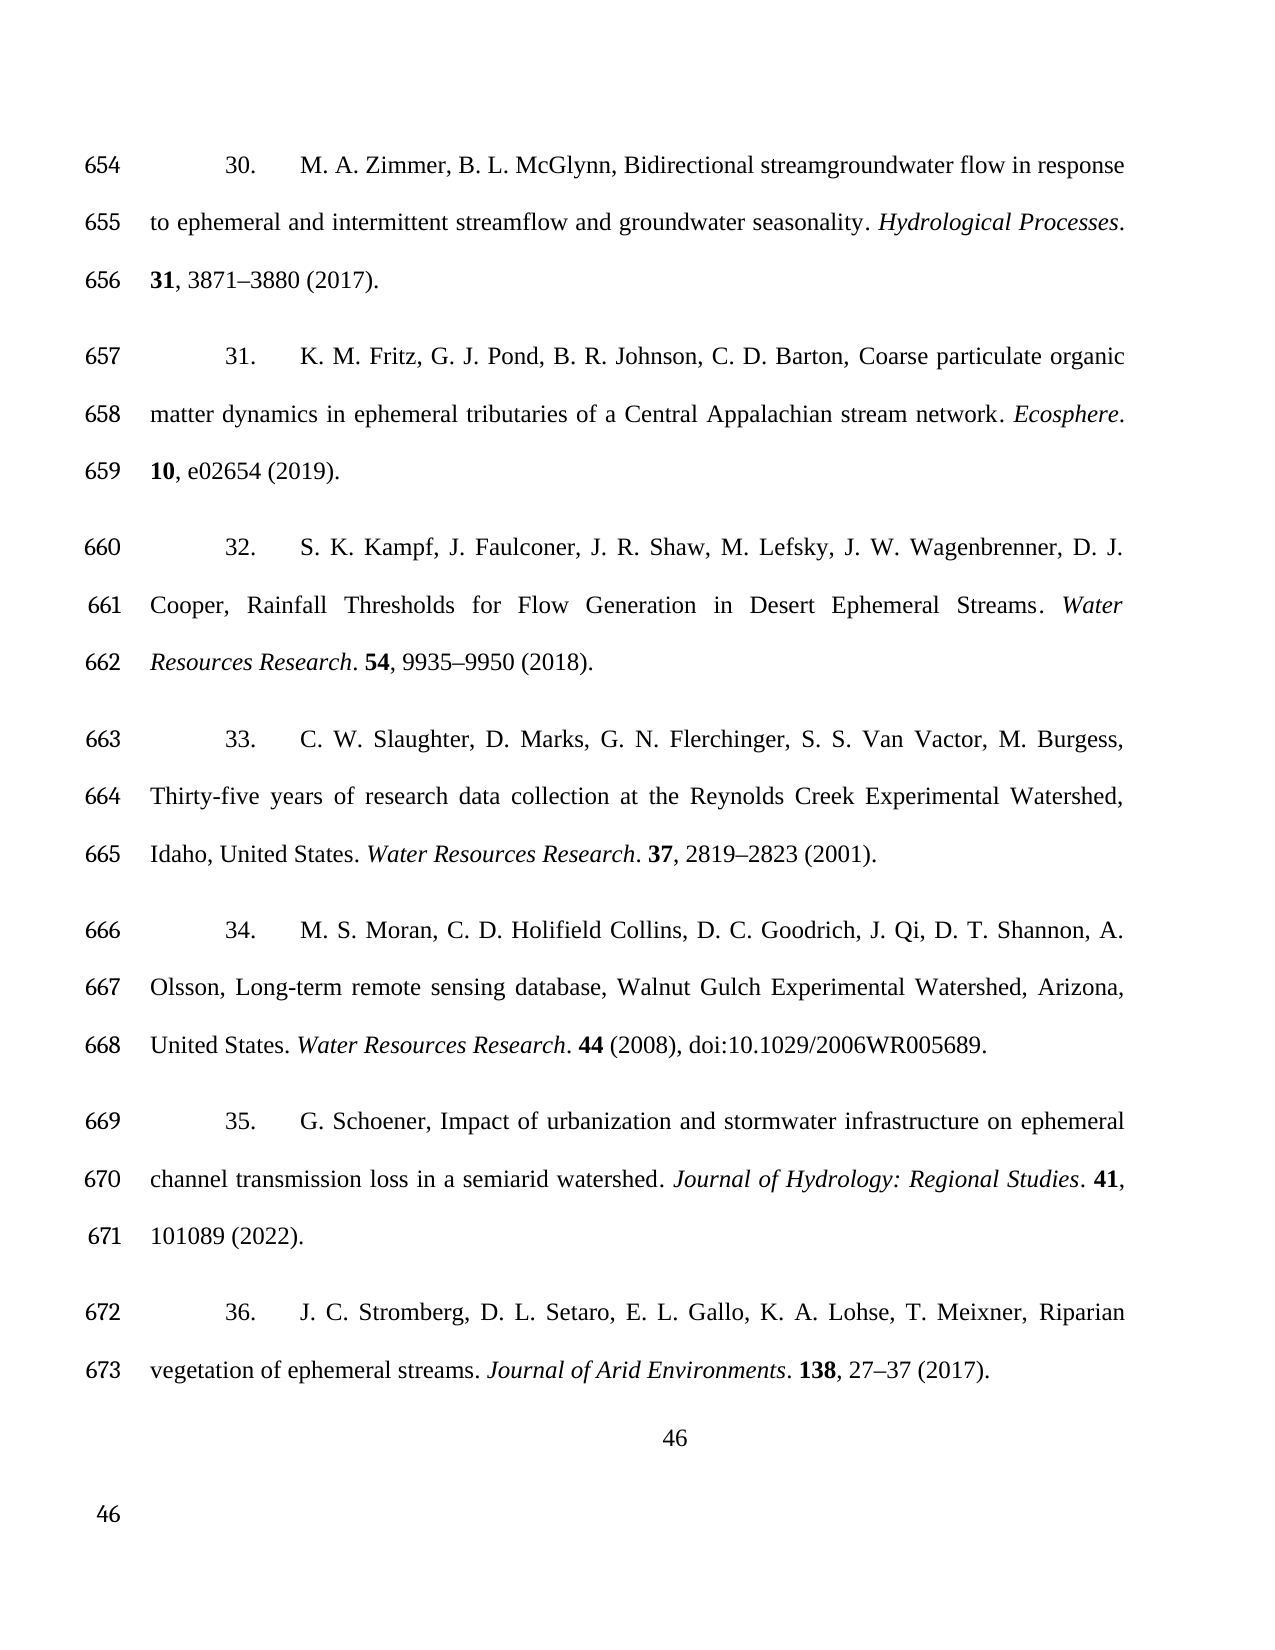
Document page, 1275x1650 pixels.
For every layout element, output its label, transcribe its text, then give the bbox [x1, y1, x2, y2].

text 33. C. W. Slaughter, D. Marks, G. N. Flerchinger, S. S. Van Vactor, M. Burgess, Thirty-five years of research data collection at the Reynolds Creek Experimental Watershed, Idaho, United States. Water Resources Research. 37, 2819–2823 (2001). [150, 724, 1125, 867]
text 36. J. C. Stromberg, D. L. Setaro, E. L. Gallo, K. A. Lohse, T. Meixner, Riparian vegetation of ephemeral streams. Journal of Arid Environments. 138, 27–37 (2017). [150, 1297, 1125, 1384]
text 32. S. K. Kampf, J. Faulconer, J. R. Shaw, M. Lefsky, J. W. Wagenbrenner, D. J. Cooper, Rainfall Thresholds for Flow Generation in Desert Ephemeral Streams. Water Resources Research. 54, 9935–9950 (2018). [150, 532, 1125, 676]
text 31. K. M. Fritz, G. J. Pond, B. R. Johnson, C. D. Barton, Coarse particulate organic matter dynamics in ephemeral tributaries of a Central Appalachian stream network. Ecosphere. 10, e02654 (2019). [150, 341, 1125, 485]
text 34. M. S. Moran, C. D. Holifield Collins, D. C. Goodrich, J. Qi, D. T. Shannon, A. Olsson, Long-term remote sensing database, Walnut Gulch Experimental Watershed, Arizona, United States. Water Resources Research. 44 (2008), doi:10.1029/2006WR005689. [150, 915, 1125, 1059]
text 30. M. A. Zimmer, B. L. McGlynn, Bidirectional streamgroundwater flow in response to ephemeral and intermittent streamflow and groundwater seasonality. Hydrological Processes. 31, 3871–3880 (2017). [150, 150, 1125, 294]
text 35. G. Schoener, Impact of urbanization and stormwater infrastructure on ephemeral channel transmission loss in a semiarid watershed. Journal of Hydrology: Regional Studies. 41, 101089 (2022). [150, 1106, 1125, 1250]
